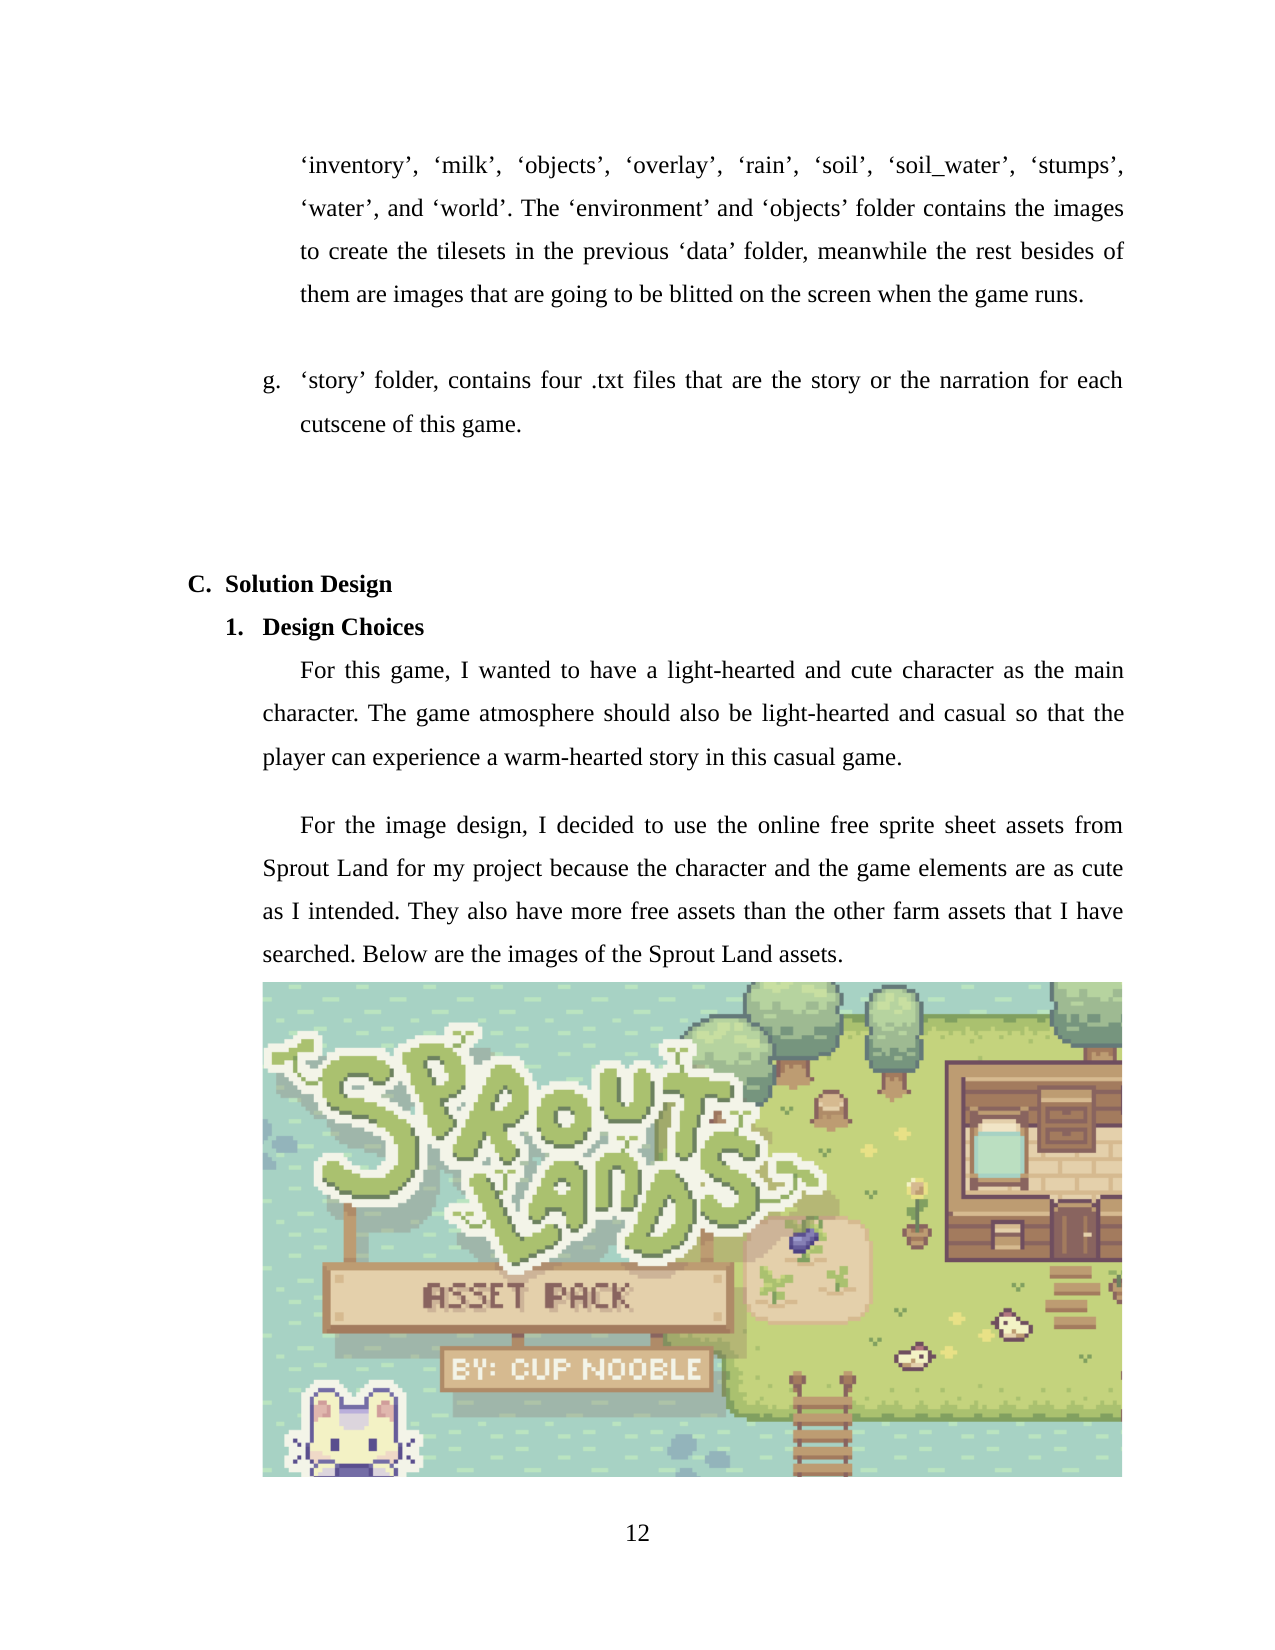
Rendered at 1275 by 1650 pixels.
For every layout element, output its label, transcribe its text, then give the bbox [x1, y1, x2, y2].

picture [262, 982, 1123, 1477]
list For this game, I wanted to have a light-hearted and cute character as the main character. The game atmosphere should also be light-hearted and casual so that the player can experience a warm-hearted story in this casual game. [262, 655, 1125, 770]
list For the image design, I decided to use the online free sprite sheet assets from Sprout Land for my project because the character and the game elements are as cute as I intended. They also have more free assets than the other farm assets that I have searched. Below are the images of the Sprout Land assets. [262, 810, 1125, 968]
list Design Choices [225, 612, 1125, 641]
list ‘story’ folder, contains four .txt files that are the story or the narration for each cutscene of this game. [262, 366, 1125, 437]
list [262, 150, 1125, 308]
list Solution Design [187, 569, 1125, 598]
